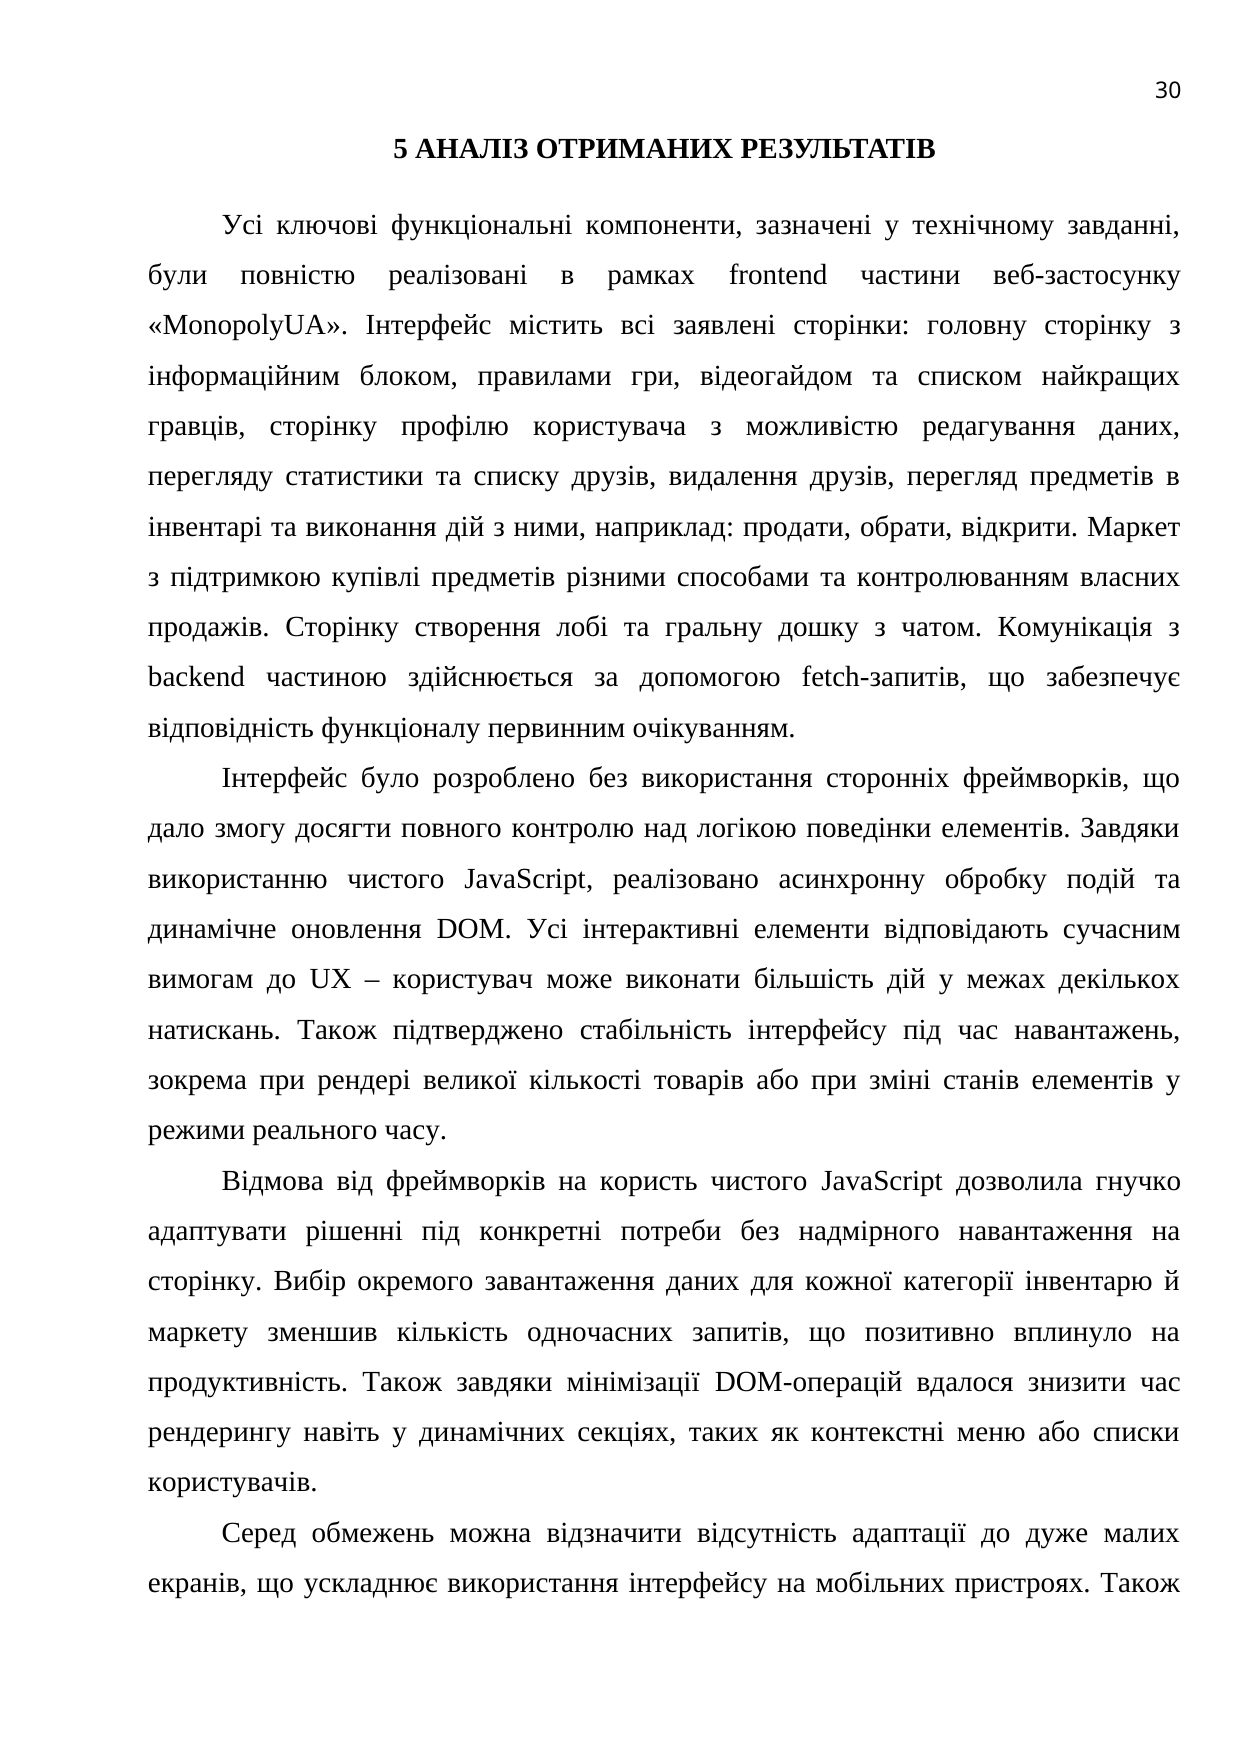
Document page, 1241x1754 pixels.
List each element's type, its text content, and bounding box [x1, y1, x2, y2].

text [148, 1515, 1181, 1599]
text Інтерфейс було розроблено без використання сторонніх фреймворків, що дало змогу досягти повного контролю над логікою поведінки елементів. Завдяки використанню чистого JavaScript, реалізовано асинхронну обробку подій та динамічне оновлення DOM. Усі інтерактивні елементи відповідають сучасним вимогам до UX – користувач може виконати більшість дій у межах декількох натискань. Також підтверджено стабільність інтерфейсу під час навантажень, зокрема при рендері великої кількості товарів або при зміні станів елементів у режими реального часу. [148, 760, 1181, 1146]
text Відмова від фреймворків на користь чистого JavaScript дозволила гнучко адаптувати рішенні під конкретні потреби без надмірного навантаження на сторінку. Вибір окремого завантаження даних для кожної категорії інвентарю й маркету зменшив кількість одночасних запитів, що позитивно вплинуло на продуктивність. Також завдяки мінімізації DOM-операцій вдалося знизити час рендерингу навіть у динамічних секціях, таких як контекстні меню або списки користувачів. [148, 1163, 1181, 1498]
subtitle 5 АНАЛІЗ ОТРИМАНИХ РЕЗУЛЬТАТІВ [148, 131, 1181, 165]
text Усі ключові функціональні компоненти, зазначені у технічному завданні, були повністю реалізовані в рамках frontend частини веб-застосунку «MonopolyUA». Інтерфейс містить всі заявлені сторінки: головну сторінку з інформаційним блоком, правилами гри, відеогайдом та списком найкращих гравців, сторінку профілю користувача з можливістю редагування даних, перегляду статистики та списку друзів, видалення друзів, перегляд предметів в інвентарі та виконання дій з ними, наприклад: продати, обрати, відкрити. Маркет з підтримкою купівлі предметів різними способами та контролюванням власних продажів. Сторінку створення лобі та гральну дошку з чатом. Комунікація з backend частиною здійснюється за допомогою fetch-запитів, що забезпечує відповідність функціоналу первинним очікуванням. [148, 207, 1181, 743]
